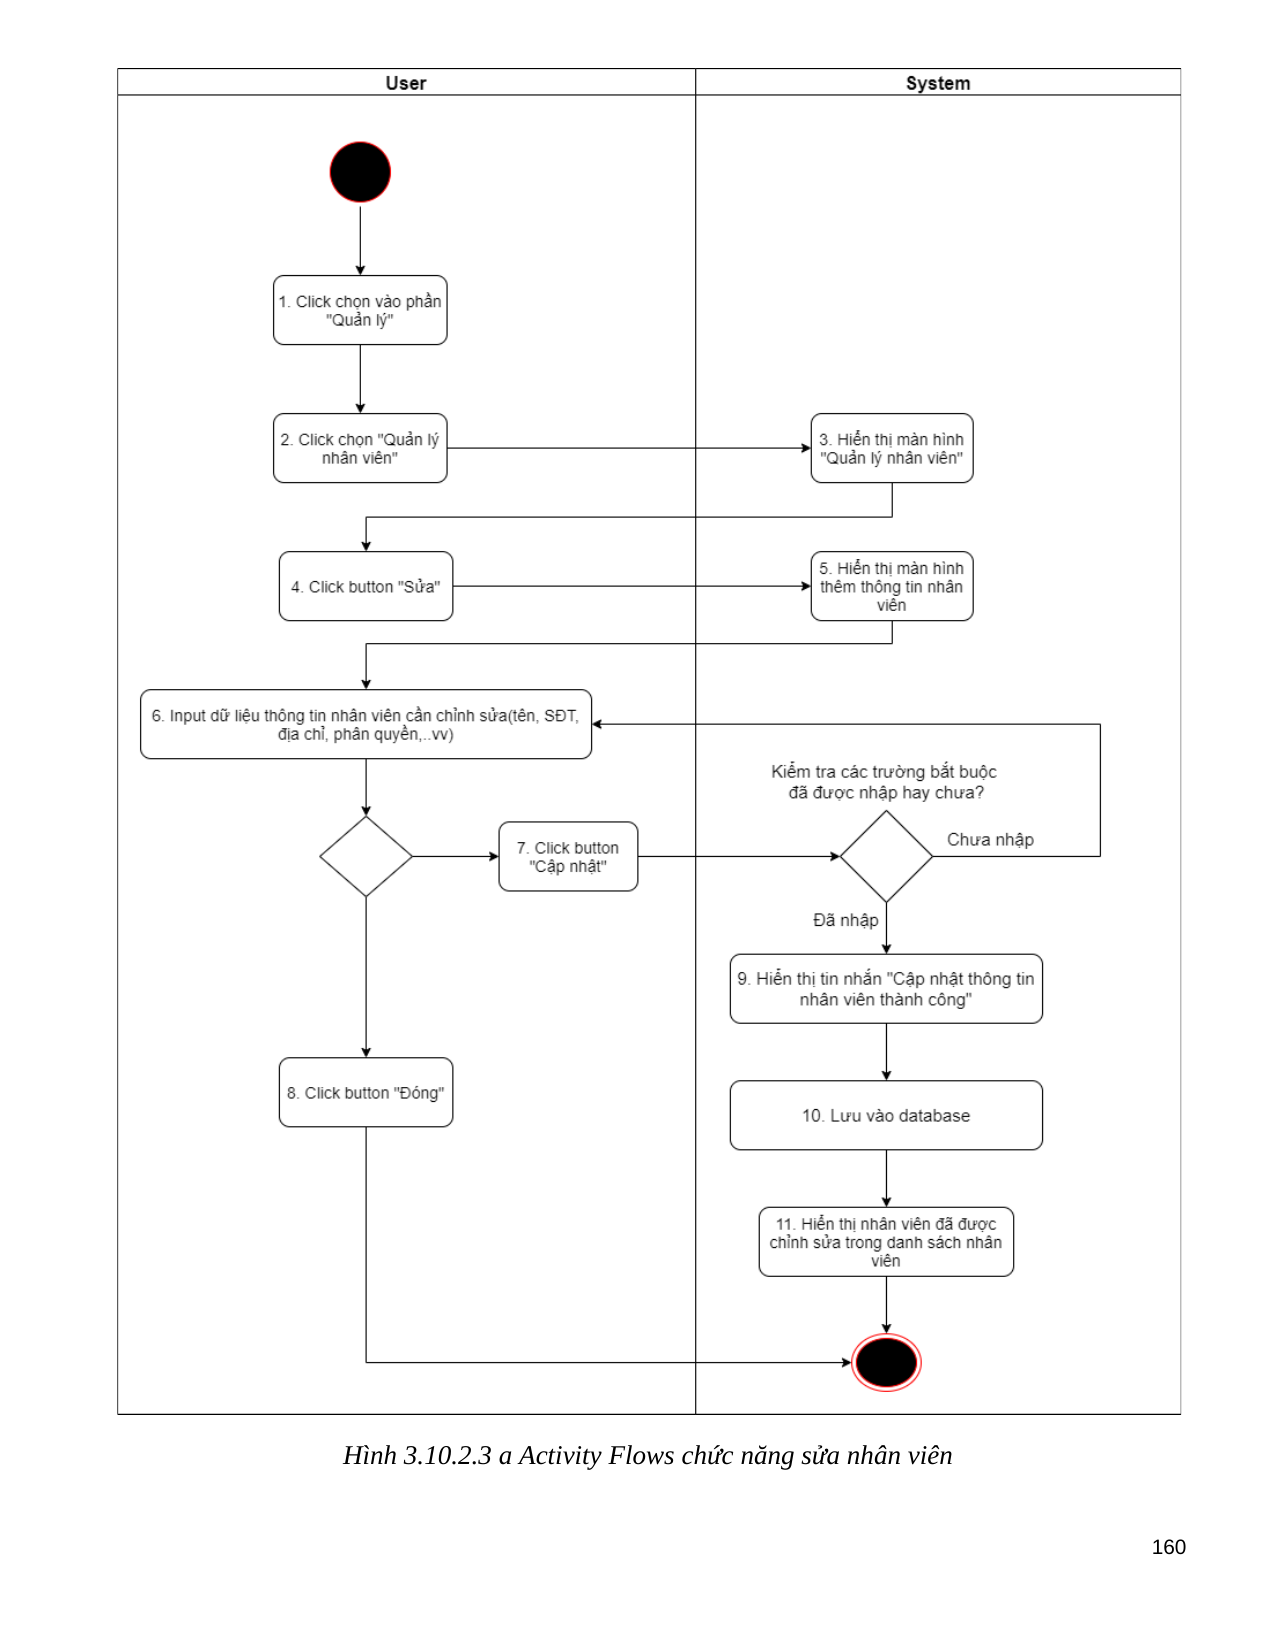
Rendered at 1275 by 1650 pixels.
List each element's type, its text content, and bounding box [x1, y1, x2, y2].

text Hình 3.10.2.3 a Activity Flows chức năng sửa nhân viên [112, 1439, 1186, 1470]
picture [117, 68, 1182, 1415]
